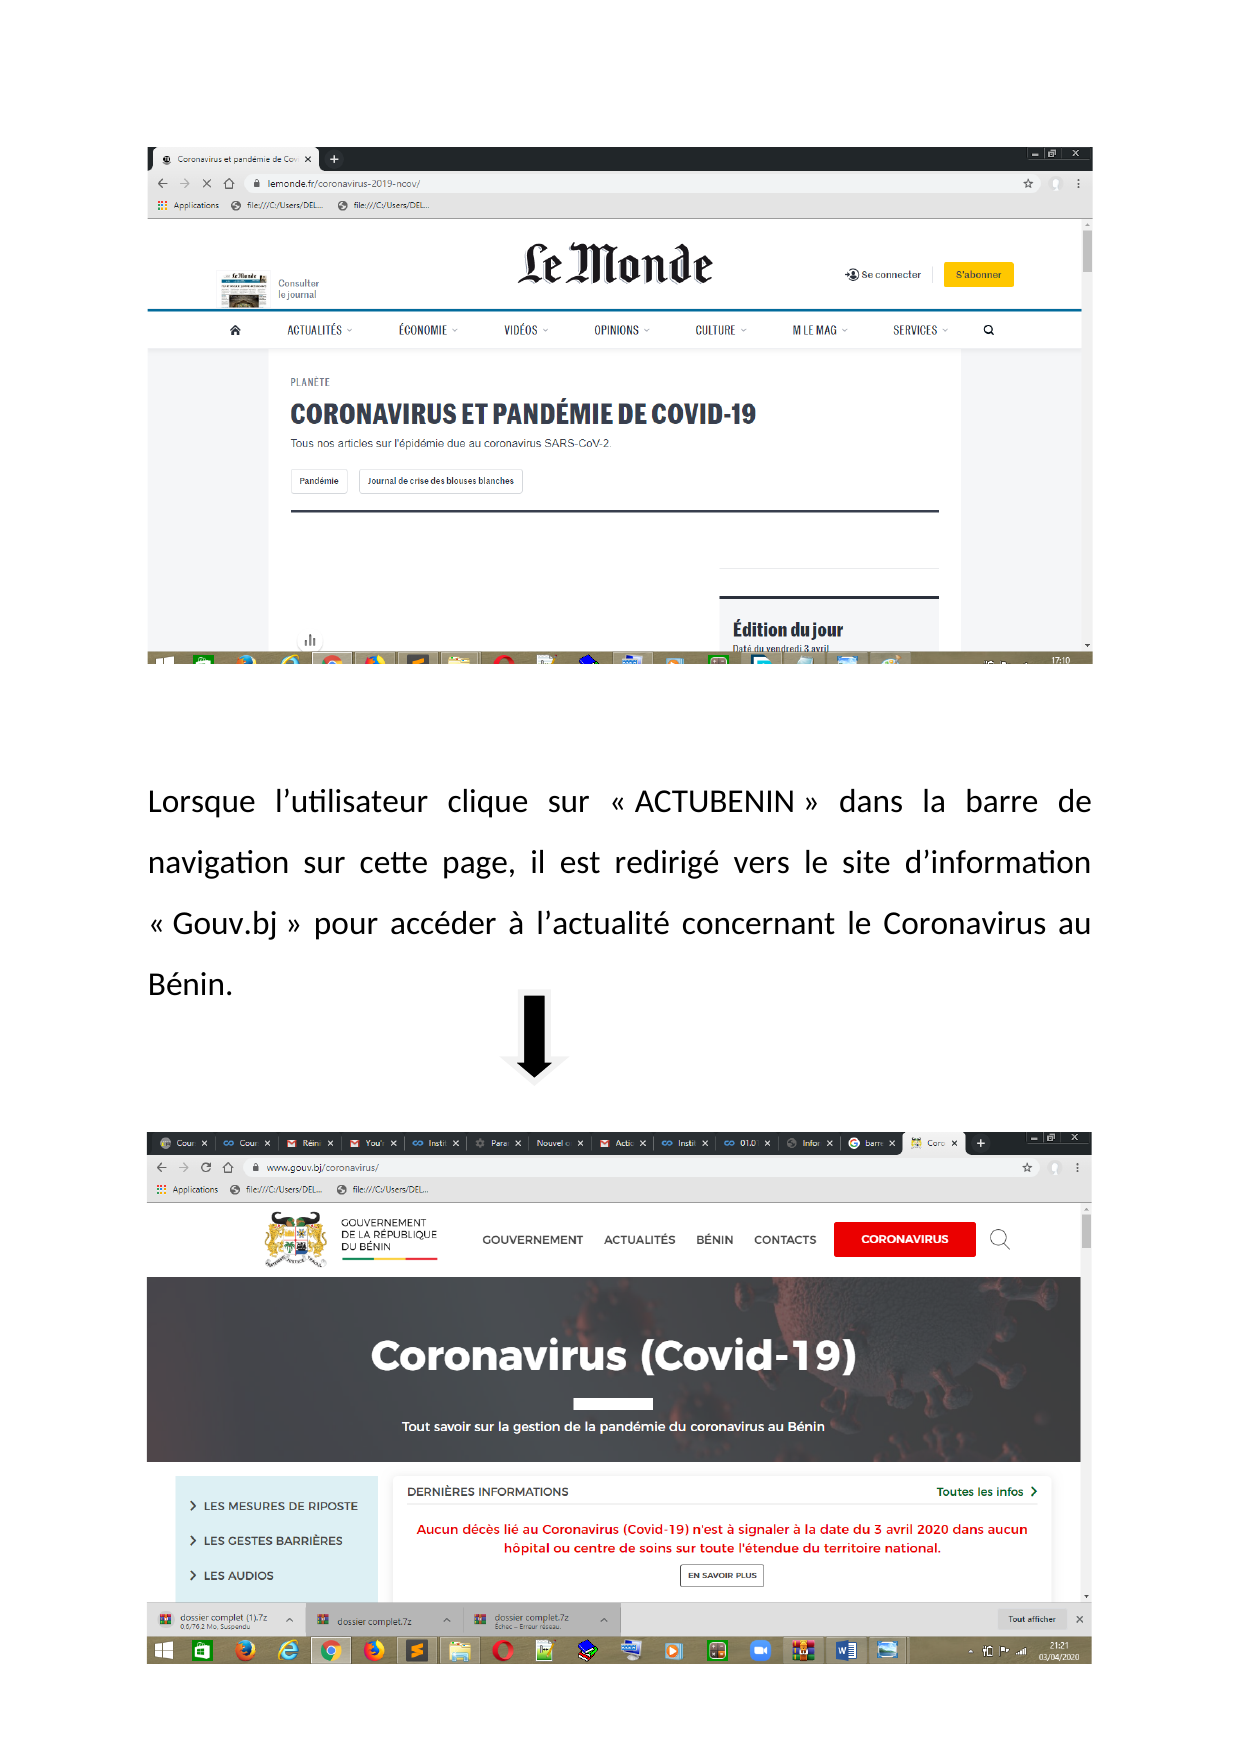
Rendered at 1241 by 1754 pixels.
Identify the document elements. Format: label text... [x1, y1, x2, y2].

picture [146, 1132, 1092, 1664]
text Lorsque l’utilisateur clique sur « ACTUBENIN » dans la barre de navigation sur cette page, il est redirigé vers le site d’information « Gouv.bj » pour accéder à l’actualité concernant le Coronavirus au Bénin. [148, 780, 1093, 1004]
picture [147, 147, 1093, 664]
